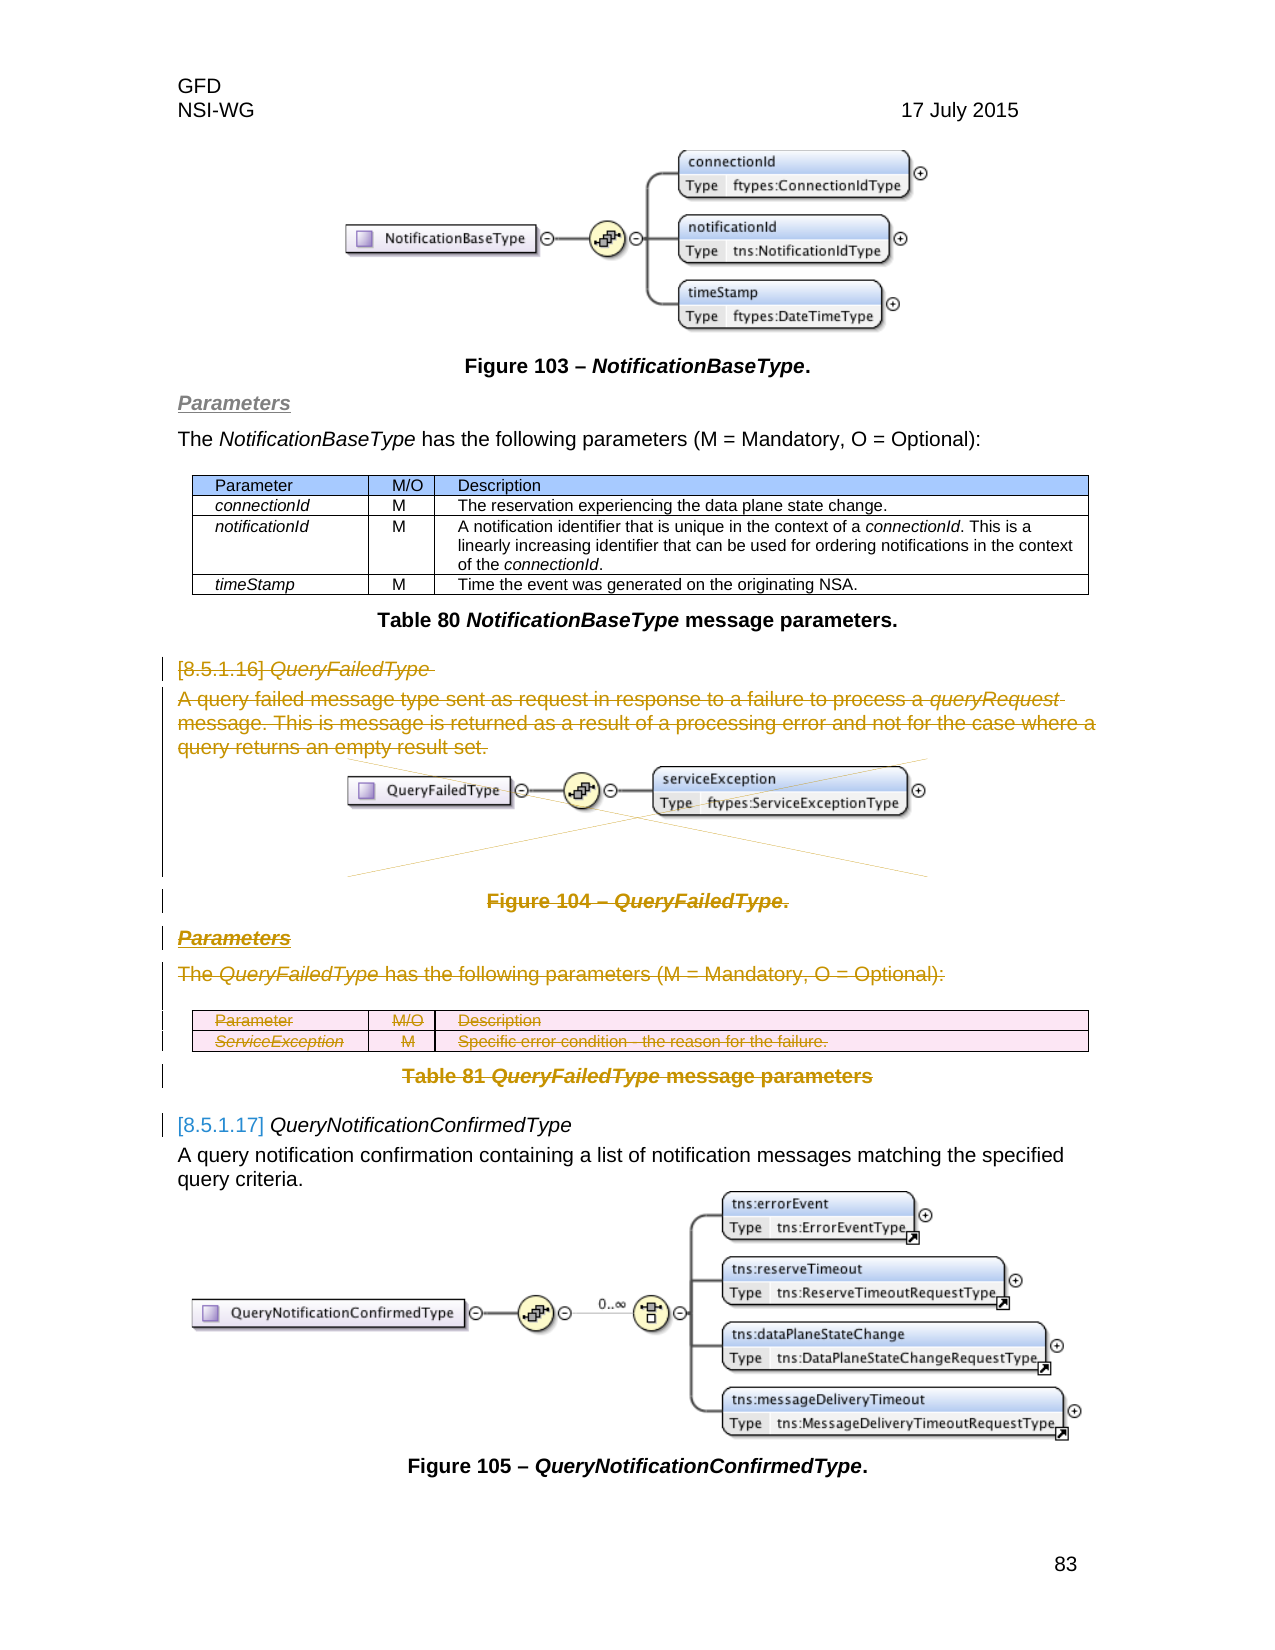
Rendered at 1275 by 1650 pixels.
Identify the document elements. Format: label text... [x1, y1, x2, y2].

text A query notification confirmation containing a list of notification messages matching the specified query criteria. [177, 1143, 1098, 1191]
text Parameters [177, 391, 1098, 414]
text The NotificationBaseType has the following parameters (M = Mandatory, O = Optional): [177, 427, 1098, 451]
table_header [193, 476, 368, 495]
text Table 80 NotificationBaseType message parameters. [177, 608, 1098, 632]
picture [623, 818, 652, 822]
picture [347, 766, 633, 822]
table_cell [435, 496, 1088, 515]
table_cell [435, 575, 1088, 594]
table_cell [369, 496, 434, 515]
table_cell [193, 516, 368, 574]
picture [642, 766, 928, 822]
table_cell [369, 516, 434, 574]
subtitle QueryNotificationConfirmedType [177, 1113, 1098, 1137]
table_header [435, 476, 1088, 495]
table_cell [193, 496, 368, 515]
picture [191, 1191, 1084, 1442]
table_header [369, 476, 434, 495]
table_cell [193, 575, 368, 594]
picture [389, 766, 886, 817]
picture [345, 150, 930, 335]
text Figure 103 – NotificationBaseType. [177, 354, 1098, 378]
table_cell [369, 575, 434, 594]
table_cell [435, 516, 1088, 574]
text Figure – QueryNotificationConfirmedType. [177, 1454, 1098, 1478]
